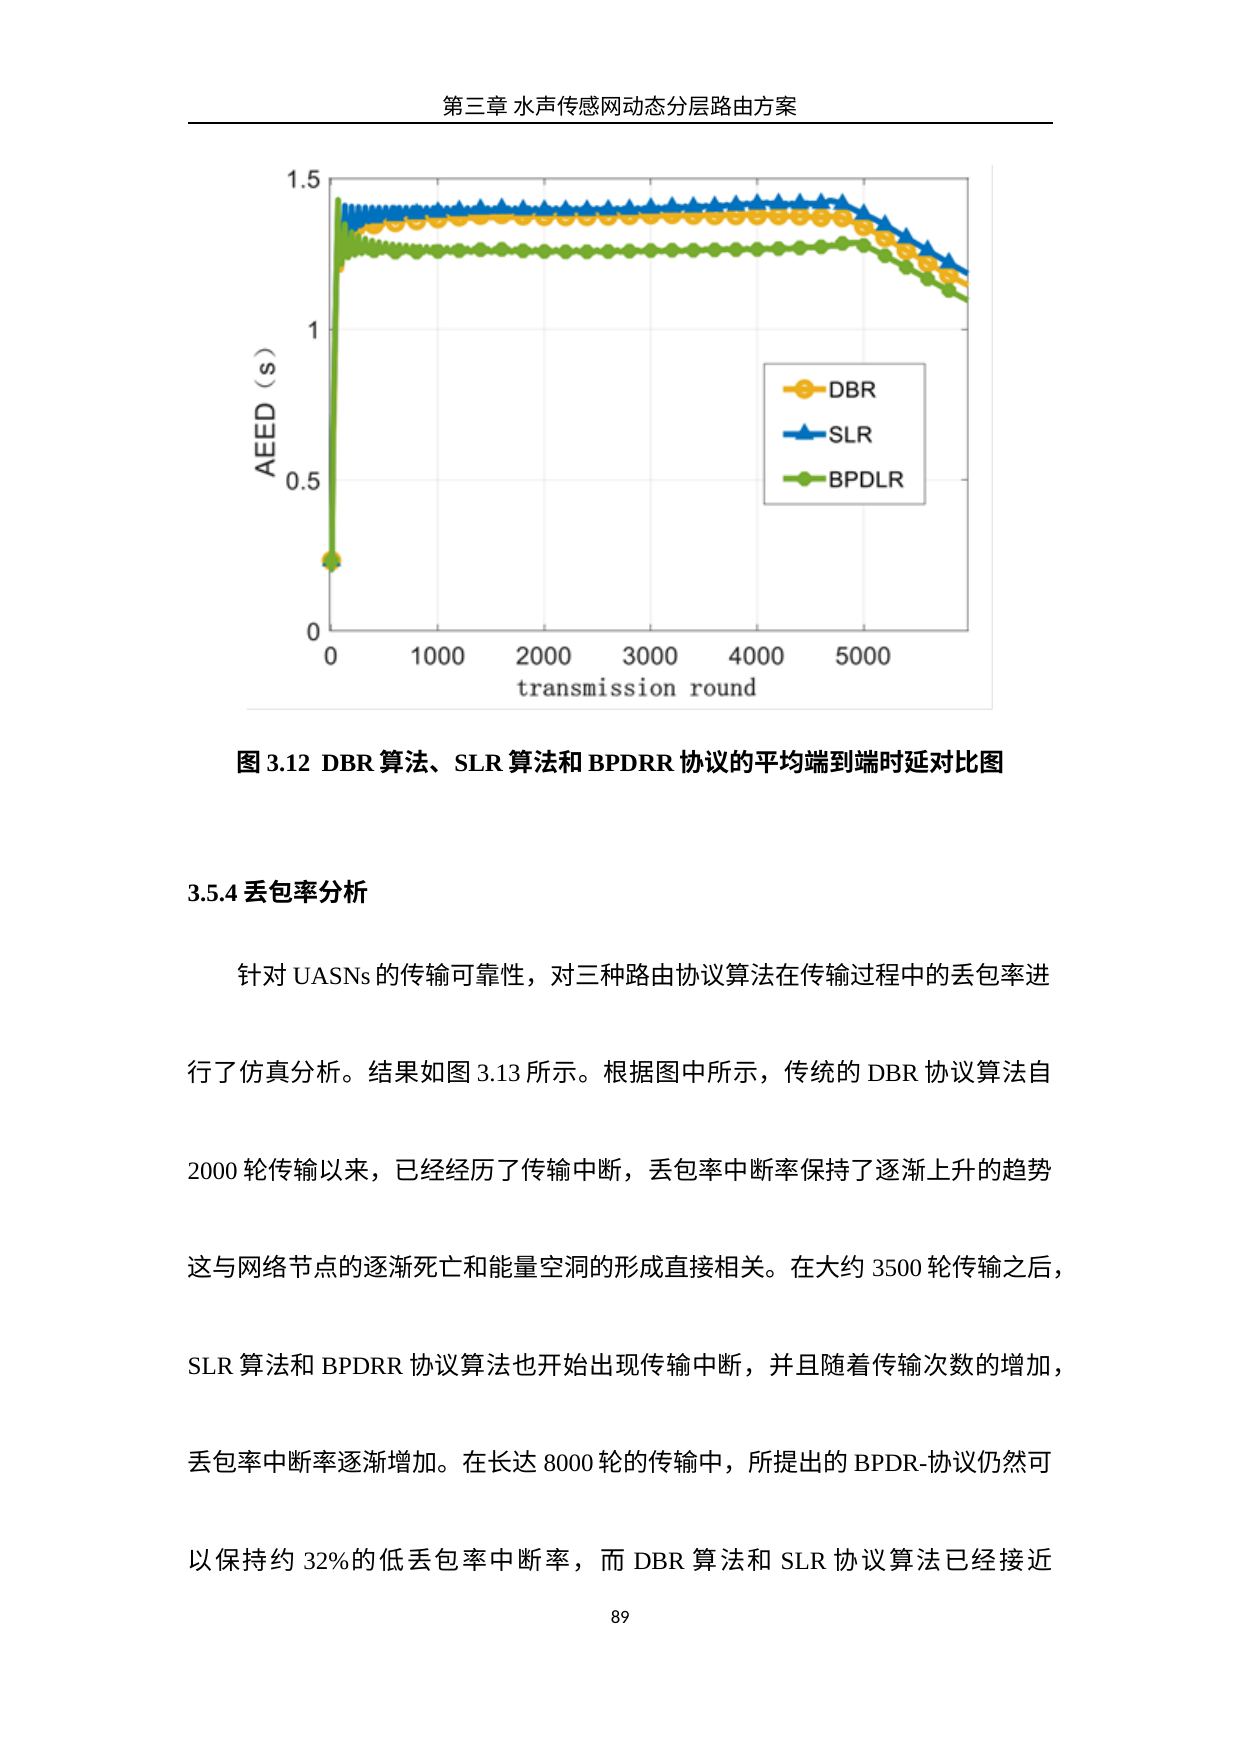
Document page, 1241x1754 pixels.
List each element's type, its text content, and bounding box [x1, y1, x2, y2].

text 3.5.4 丢包率分析 [187, 858, 1053, 923]
picture [246, 165, 994, 711]
text 图3.12 DBR算法、SLR算法和BPDRR协议的平均端到端时延对比图 [187, 728, 1053, 793]
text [187, 941, 1053, 1591]
